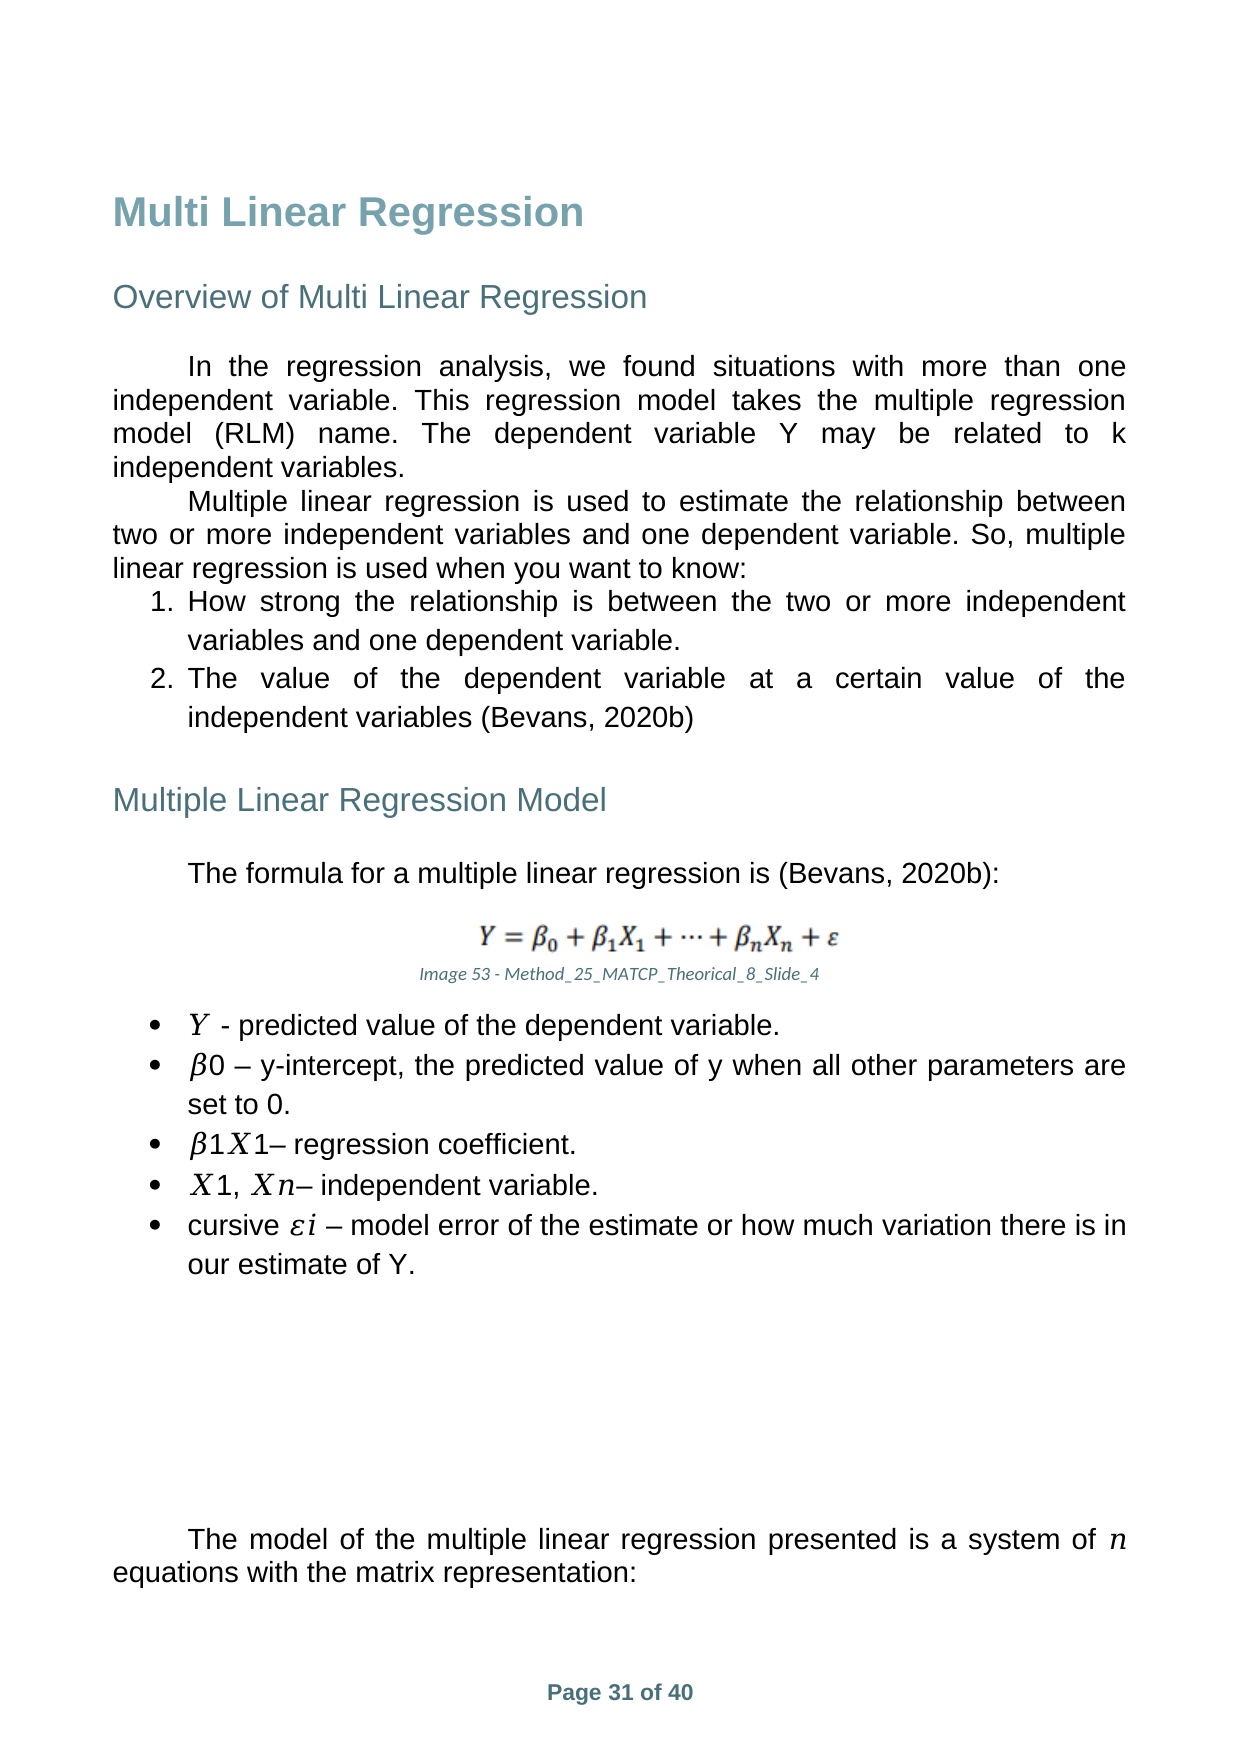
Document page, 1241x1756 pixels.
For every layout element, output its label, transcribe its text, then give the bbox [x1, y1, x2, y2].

text The model of the multiple linear regression presented is a system of 𝑛 equations with the matrix representation: [112, 1520, 1128, 1589]
list The value of the dependent variable at a certain value of the independent variables (Bevans, 2020b) [150, 661, 1128, 733]
subtitle Multiple Linear Regression Model [112, 780, 1128, 819]
list 𝑌 - predicted value of the dependent variable. [150, 1006, 1128, 1042]
text Image 53 - Method_25_MATCP_Theorical_8_Slide_4 [112, 963, 1128, 986]
subtitle Multi Linear Regression [112, 188, 1128, 236]
list cursive 𝜀𝑖 – model error of the estimate or how much variation there is in our estimate of Y. [150, 1207, 1128, 1281]
subtitle Overview of Multi Linear Regression [112, 277, 1128, 316]
list 𝛽1𝑋1– regression coefficient. [150, 1126, 1128, 1161]
picture [458, 923, 857, 963]
text Multiple linear regression is used to estimate the relationship between two or more independent variables and one dependent variable. So, multiple linear regression is used when you want to know: [112, 484, 1128, 584]
list 𝑋1, 𝑋𝑛– independent variable. [150, 1166, 1128, 1202]
list How strong the relationship is between the two or more independent variables and one dependent variable. [150, 584, 1128, 656]
text In the regression analysis, we found situations with more than one independent variable. This regression model takes the multiple regression model (RLM) name. The dependent variable Y may be related to k independent variables. [112, 349, 1128, 484]
list 𝛽0 – y-intercept, the predicted value of y when all other parameters are set to 0. [150, 1047, 1128, 1121]
text The formula for a multiple linear regression is (Bevans, 2020b): [112, 856, 1128, 890]
